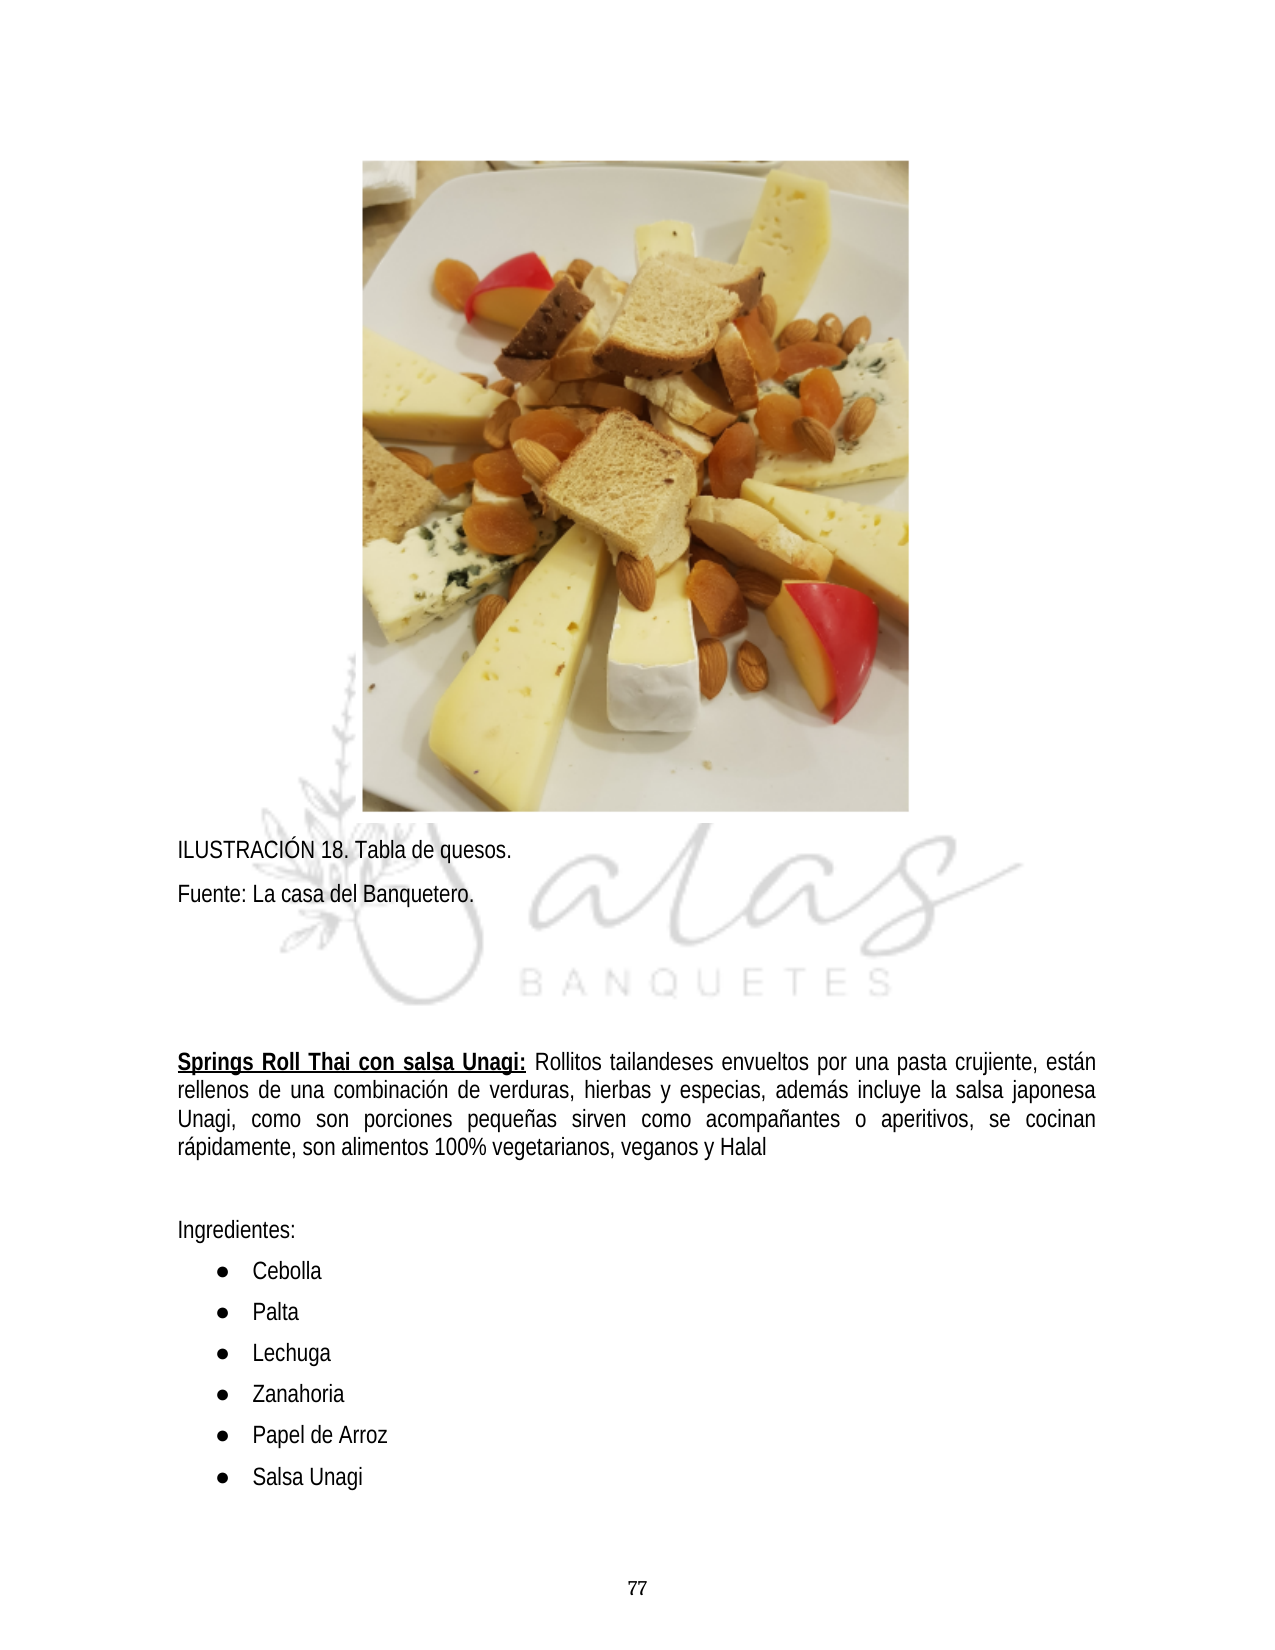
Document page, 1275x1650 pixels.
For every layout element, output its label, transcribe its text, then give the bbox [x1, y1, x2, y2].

text ILUSTRACIÓN 18. Tabla de quesos. [177, 835, 1098, 864]
list Cebolla [215, 1256, 1098, 1284]
list Salsa Unagi [215, 1462, 1098, 1490]
text Fuente: La casa del Banquetero. [177, 879, 1098, 908]
list Papel de Arroz [215, 1420, 1098, 1449]
text Springs Roll Thai con salsa Unagi: Rollitos tailandeses envueltos por una pasta crujiente, están rellenos de una combinación de verduras, hierbas y especias, además incluye la salsa japonesa Unagi, como son porciones pequeñas sirven como acompañantes o aperitivos, se cocinan rápidamente, son alimentos 100% vegetarianos, veganos y Halal [177, 1046, 1098, 1161]
picture [355, 147, 920, 823]
list Zanahoria [215, 1379, 1098, 1408]
list Lechuga [215, 1338, 1098, 1367]
text Ingredientes: [177, 1215, 1098, 1243]
list Palta [215, 1297, 1098, 1326]
